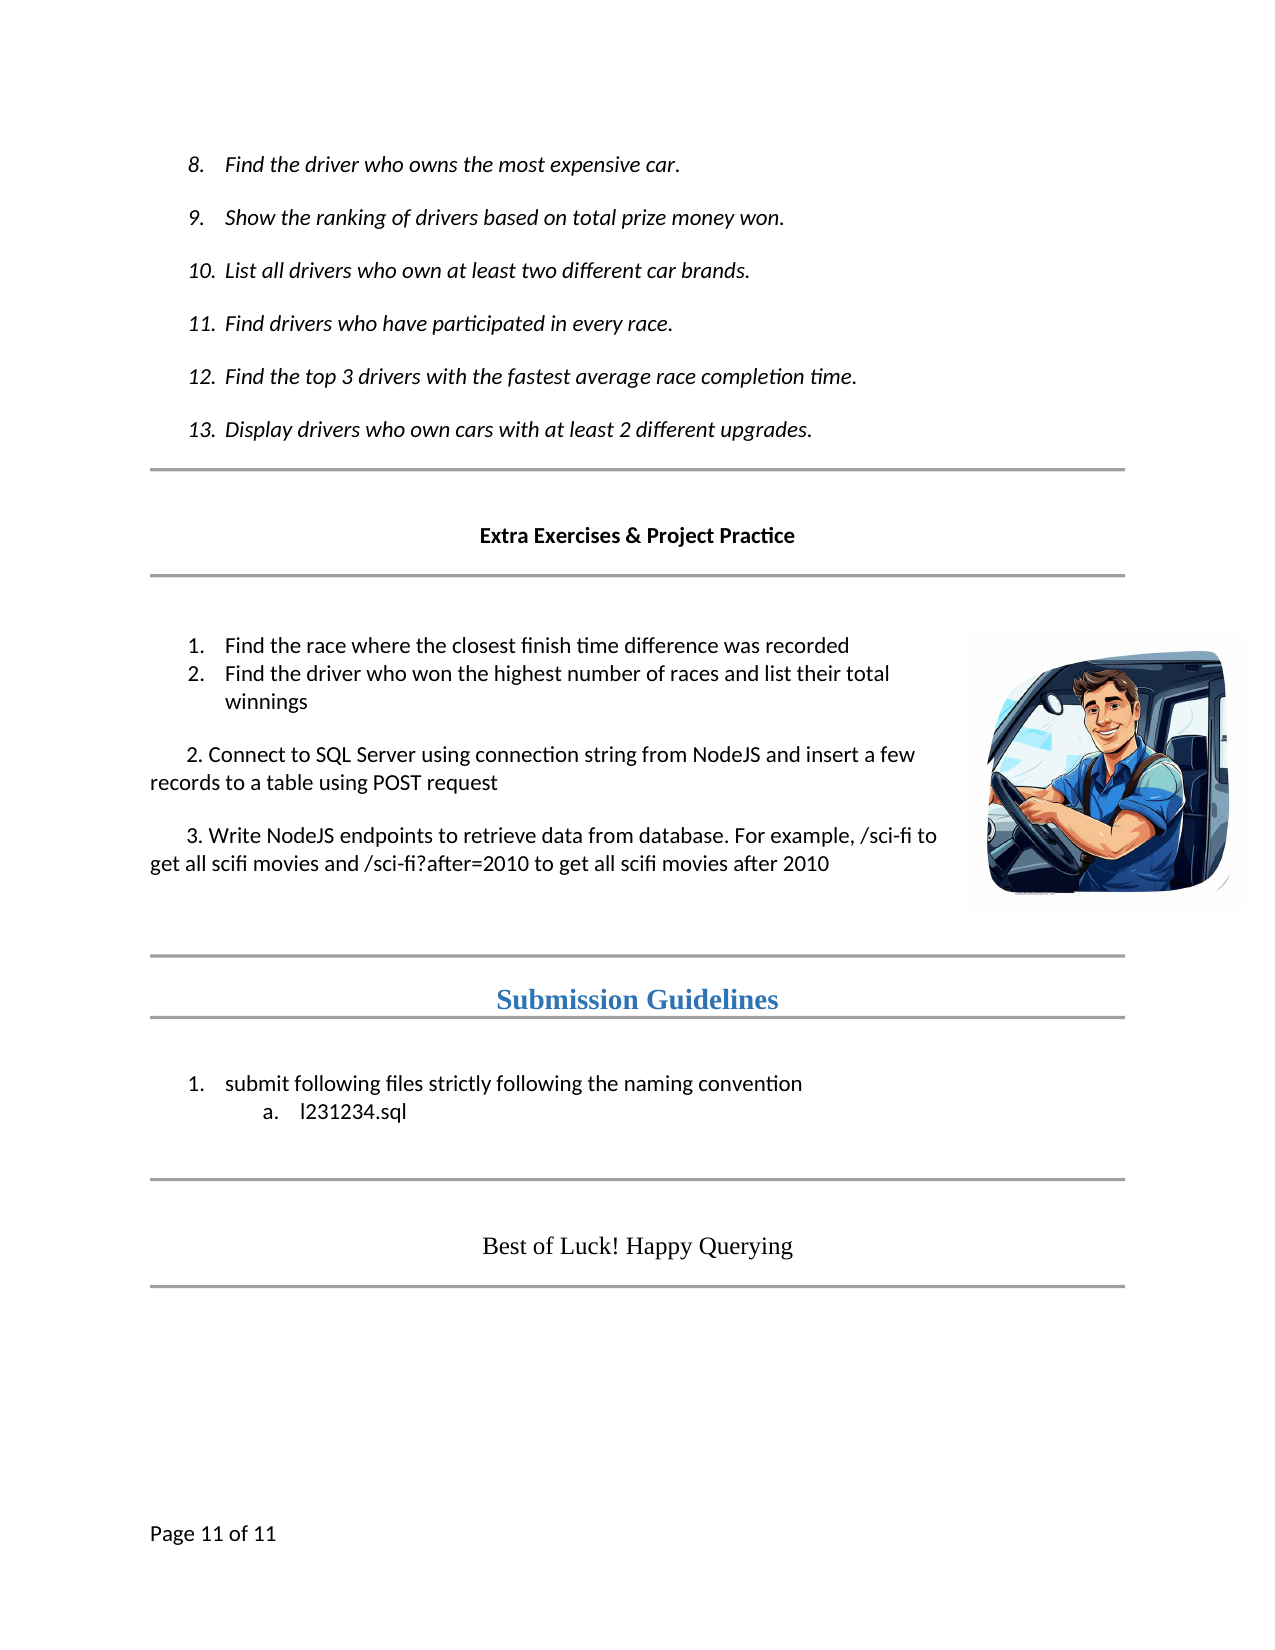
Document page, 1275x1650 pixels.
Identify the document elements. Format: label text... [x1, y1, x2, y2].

list Find drivers who have participated in every race. [187, 309, 1125, 337]
list Find the driver who owns the most expensive car. [187, 150, 1125, 178]
list Find the top 3 drivers with the fastest average race completion time. [187, 362, 1125, 390]
list l231234.sql [262, 1097, 1125, 1125]
list submit following files strictly following the naming convention [187, 1069, 1125, 1097]
list List all drivers who own at least two different car brands. [187, 256, 1125, 284]
list Find the driver who won the highest number of races and list their total winnings [187, 659, 968, 715]
picture [968, 633, 1246, 911]
text Extra Exercises & Project Practice [150, 521, 1125, 549]
text Best of Luck! Happy Querying [150, 1231, 1125, 1260]
list Show the ranking of drivers based on total prize money won. [187, 203, 1125, 231]
list Display drivers who own cars with at least 2 different upgrades. [187, 415, 1125, 443]
text 2. Connect to SQL Server using connection string from NodeJS and insert a few records to a table using POST request [150, 740, 968, 796]
list Find the race where the closest finish time difference was recorded [187, 631, 1125, 659]
subtitle Submission Guidelines [150, 982, 1125, 1015]
text 3. Write NodeJS endpoints to retrieve data from database. For example, /sci-fi to get all scifi movies and /sci-fi?after=2010 to get all scifi movies after 2010 [150, 821, 968, 877]
